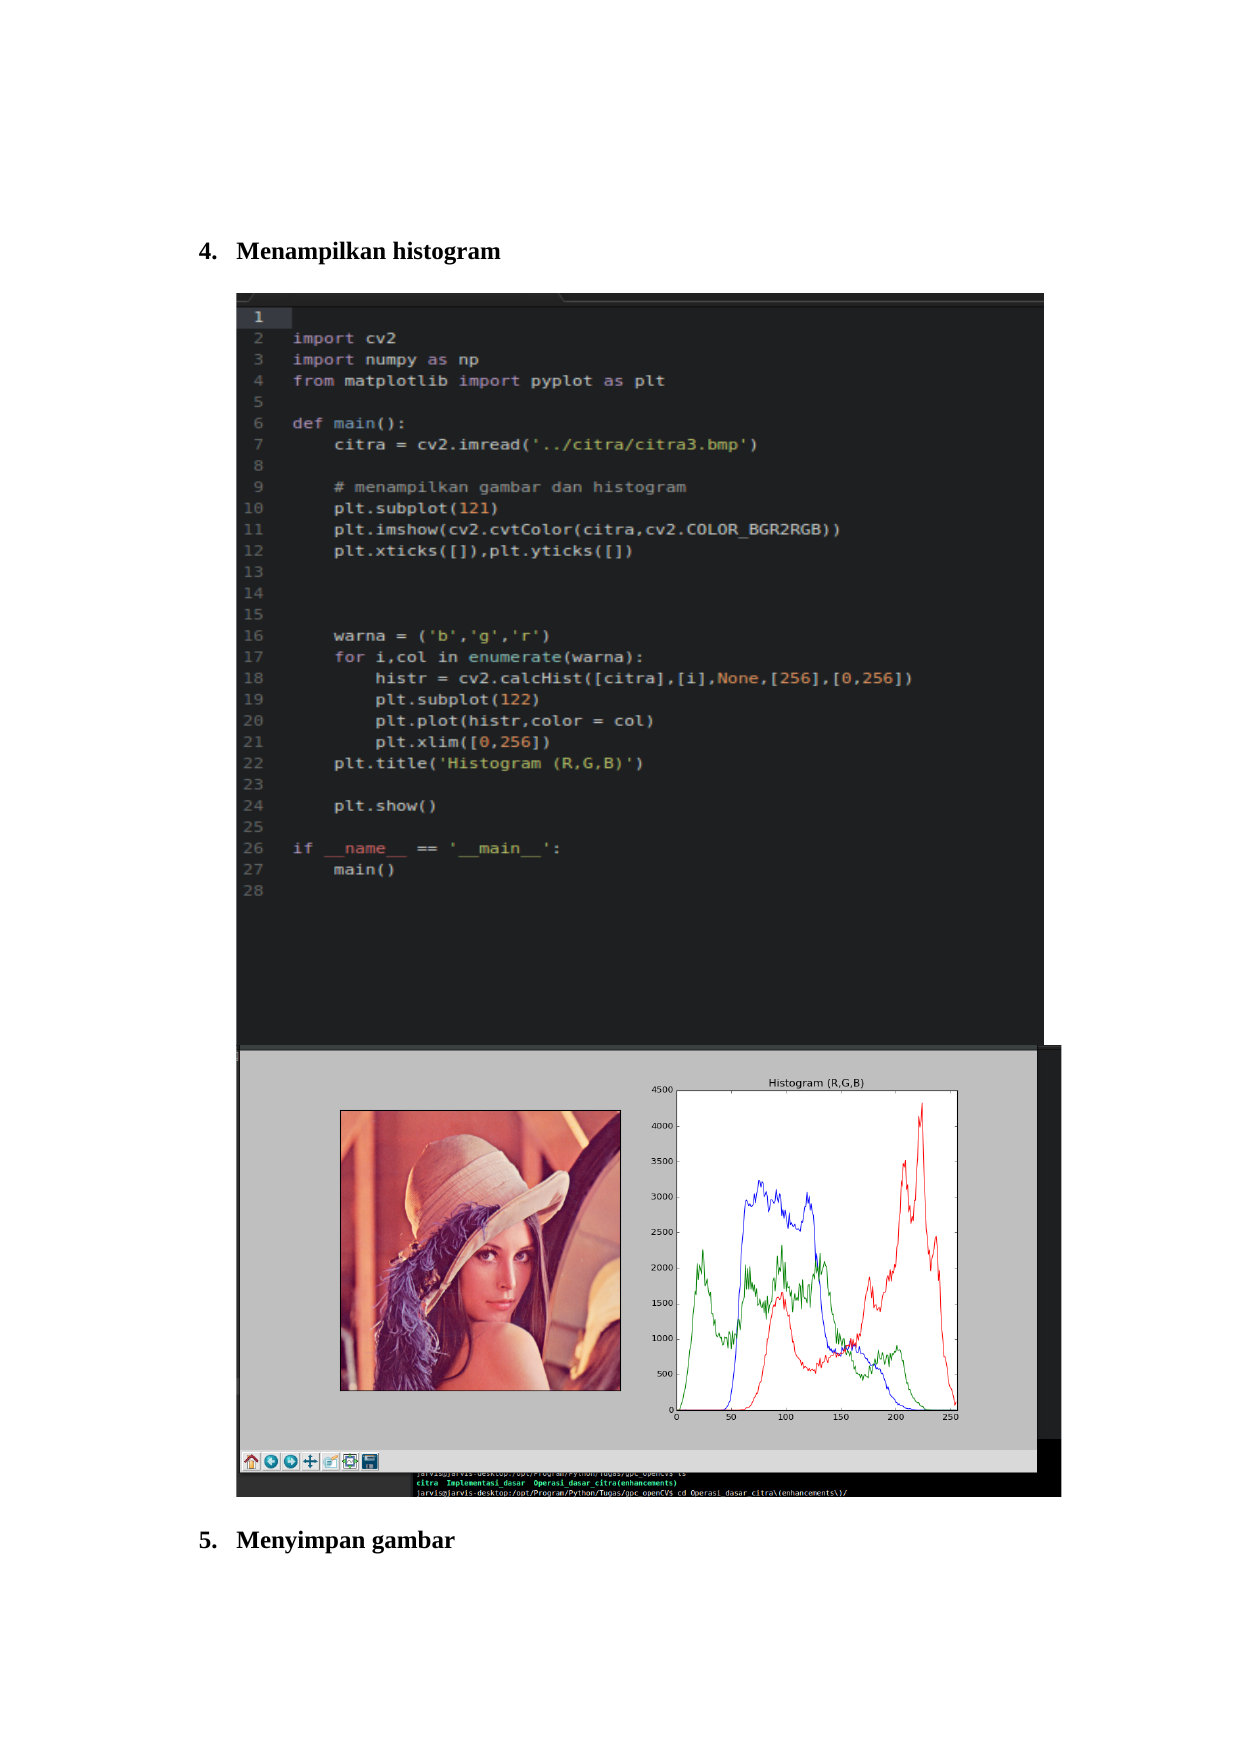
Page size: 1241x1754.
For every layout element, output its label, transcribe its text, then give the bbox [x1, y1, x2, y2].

list Menyimpan gambar [199, 1526, 1063, 1554]
list Menampilkan histogram [199, 236, 1063, 265]
picture [236, 293, 1062, 1497]
